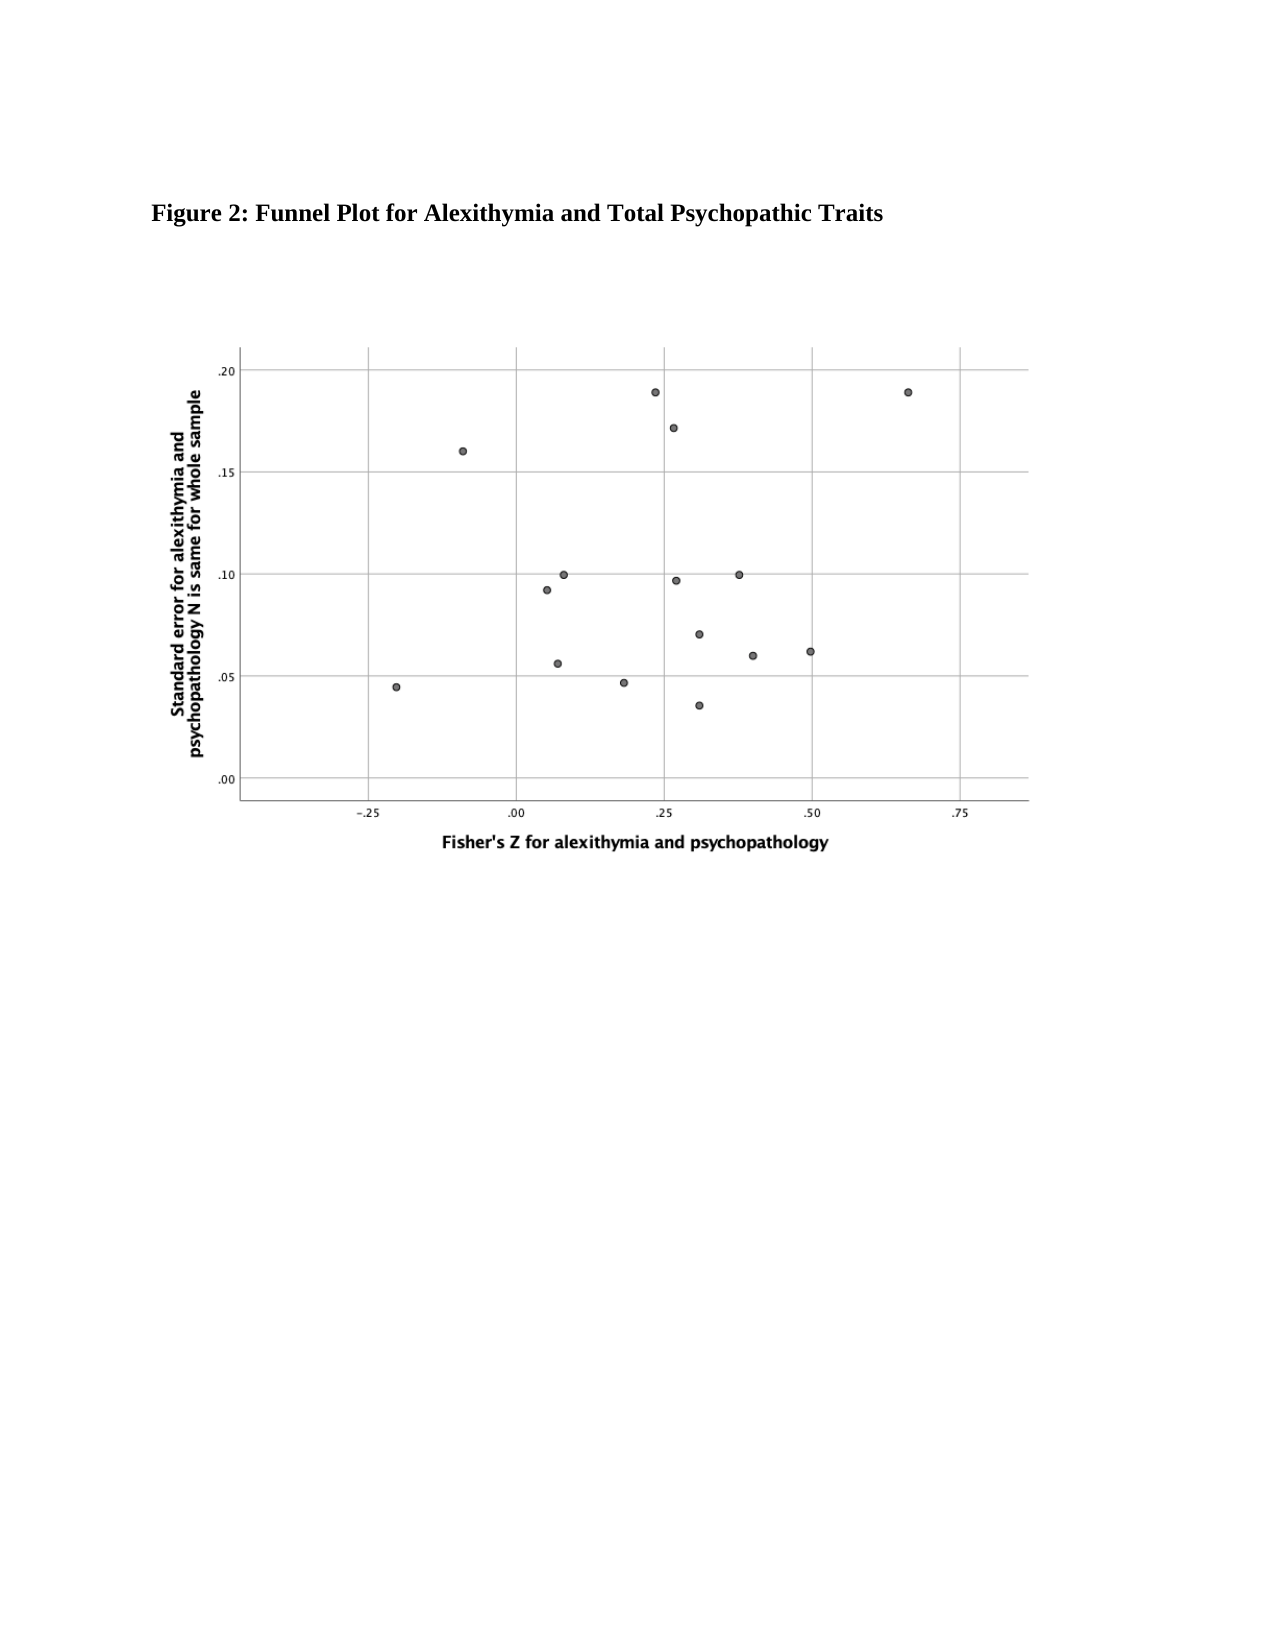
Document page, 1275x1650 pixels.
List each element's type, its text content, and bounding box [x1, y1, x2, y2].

picture [150, 341, 1040, 866]
text Figure 2: Funnel Plot for Alexithymia and Total Psychopathic Traits [151, 198, 1125, 226]
